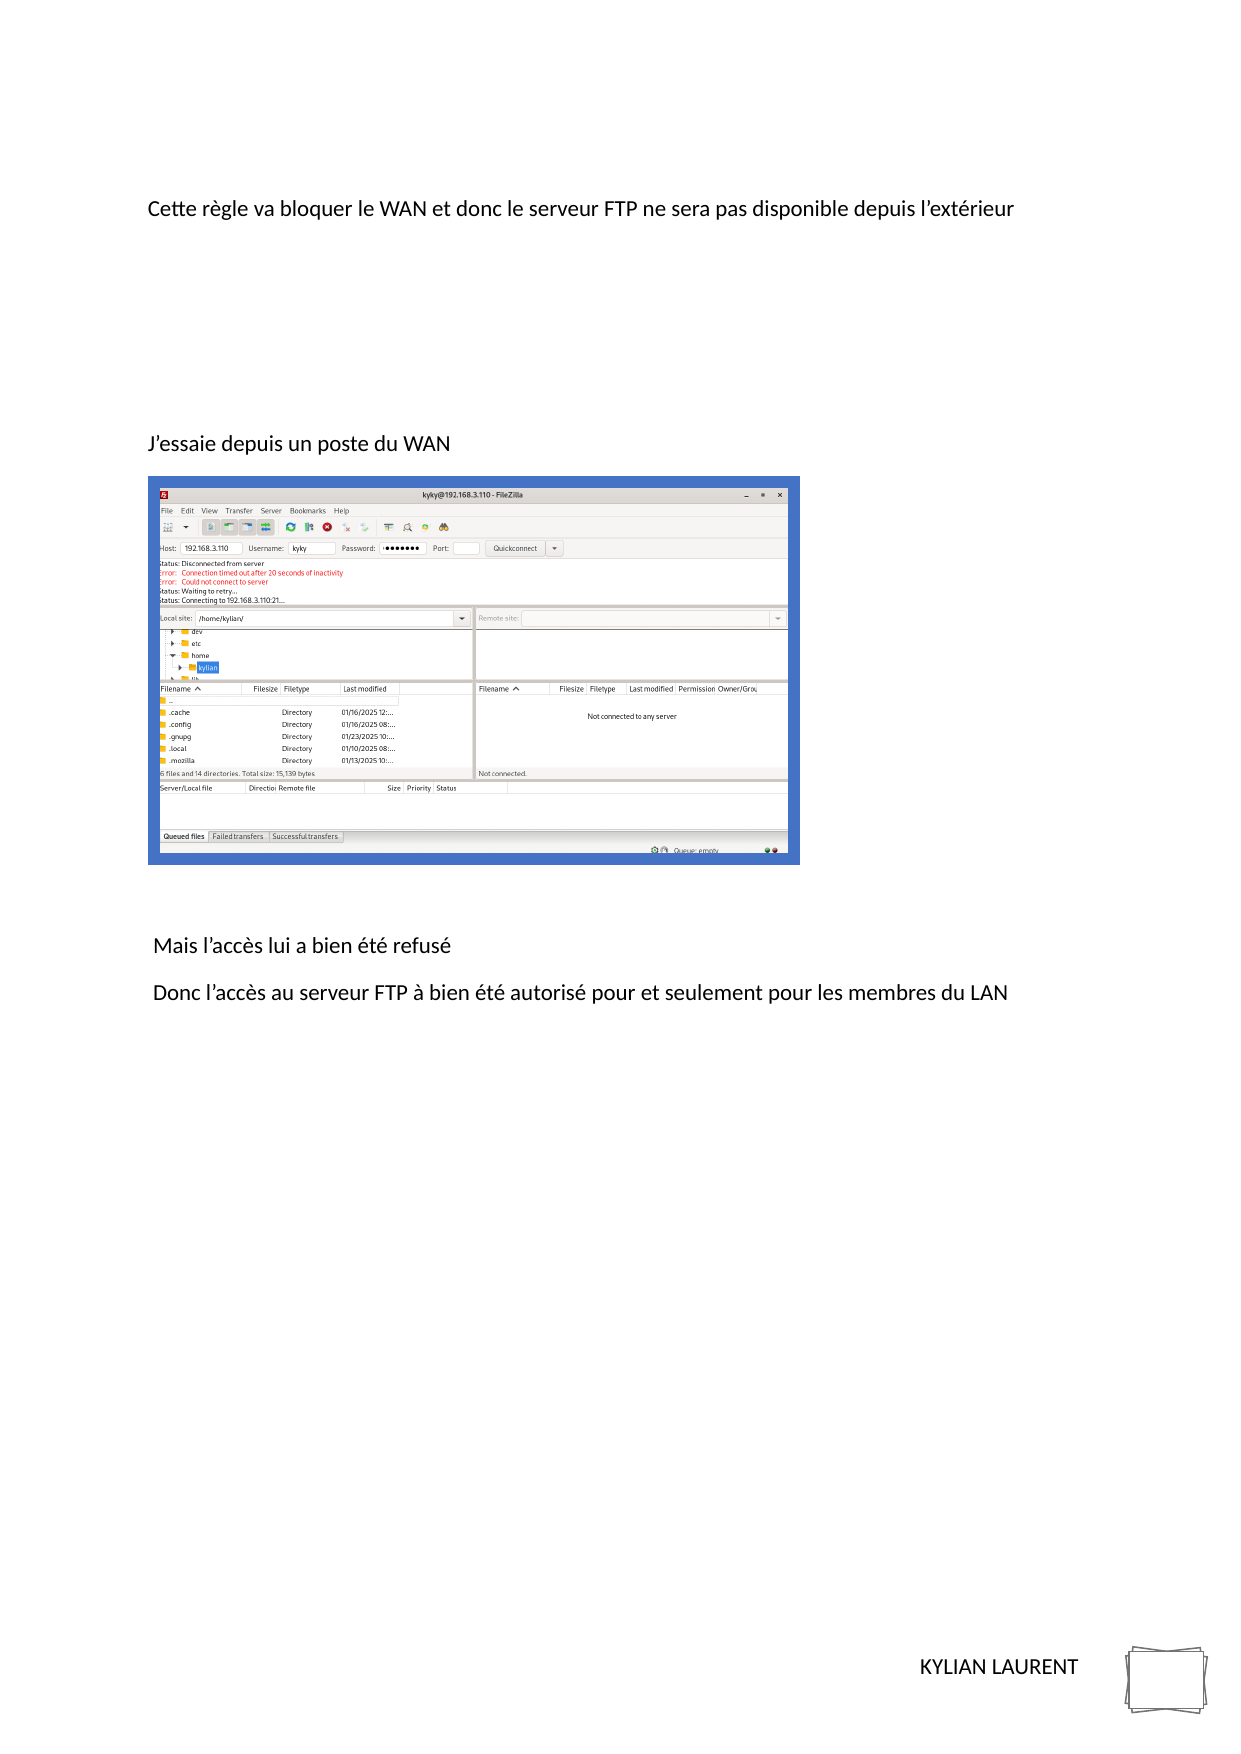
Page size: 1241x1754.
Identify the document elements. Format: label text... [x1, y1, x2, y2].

picture [160, 488, 788, 853]
text Cette règle va bloquer le WAN et donc le serveur FTP ne sera pas disponible depuis l’extérieur [148, 194, 1093, 222]
text J’essaie depuis un poste du WAN [148, 429, 1093, 457]
text Mais l’accès lui a bien été refusé [148, 931, 1093, 959]
text Donc l’accès au serveur FTP à bien été autorisé pour et seulement pour les membres du LAN [148, 978, 1093, 1006]
